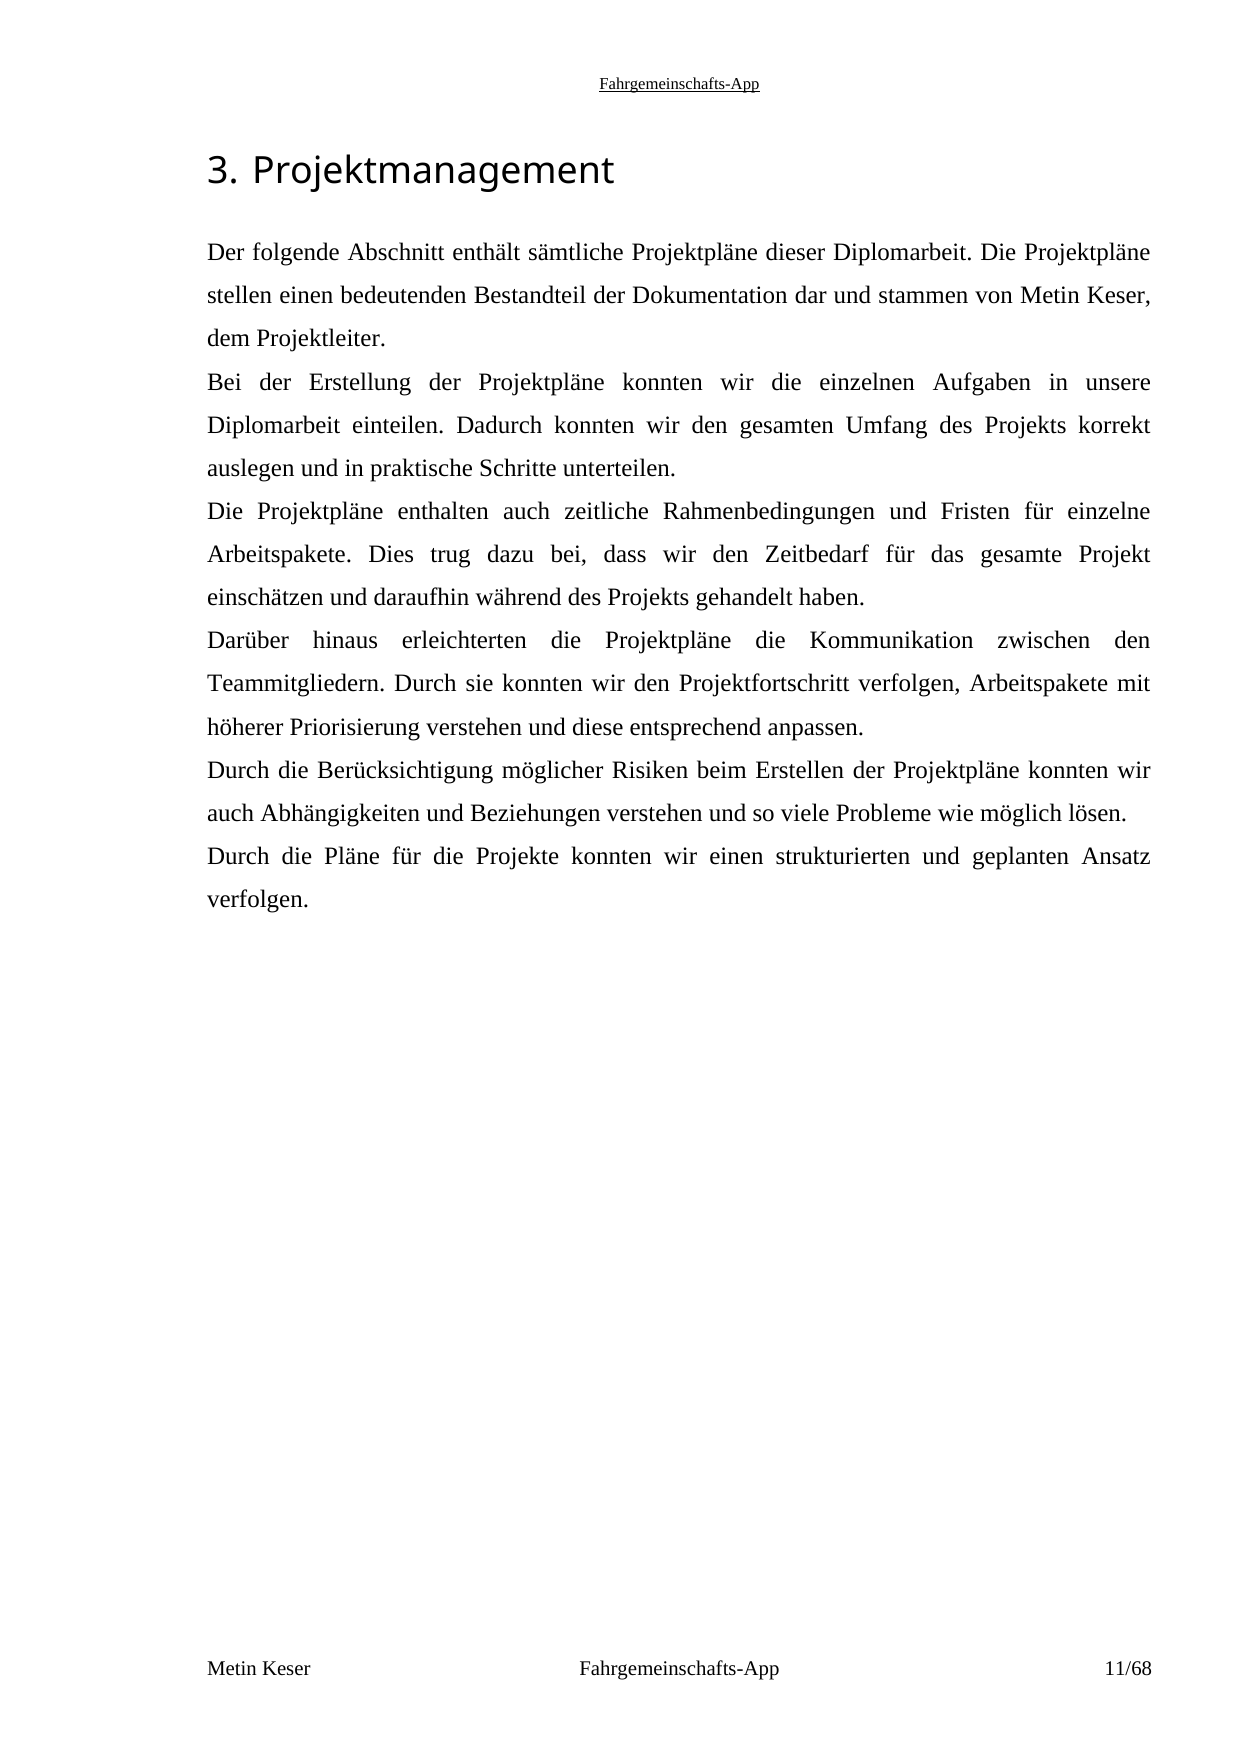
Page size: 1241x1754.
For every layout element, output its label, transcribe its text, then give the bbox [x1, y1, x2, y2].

text Die Projektpläne enthalten auch zeitliche Rahmenbedingungen und Fristen für einzelne Arbeitspakete. Dies trug dazu bei, dass wir den Zeitbedarf für das gesamte Projekt einschätzen und daraufhin während des Projekts gehandelt haben. [207, 496, 1152, 611]
text Darüber hinaus erleichterten die Projektpläne die Kommunikation zwischen den Teammitgliedern. Durch sie konnten wir den Projektfortschritt verfolgen, Arbeitspakete mit höherer Priorisierung verstehen und diese entsprechend anpassen. [207, 625, 1152, 740]
text Der folgende Abschnitt enthält sämtliche Projektpläne dieser Diplomarbeit. Die Projektpläne stellen einen bedeutenden Bestandteil der Dokumentation dar und stammen von Metin Keser, dem Projektleiter. [207, 237, 1152, 352]
text Durch die Berücksichtigung möglicher Risiken beim Erstellen der Projektpläne konnten wir auch Abhängigkeiten und Beziehungen verstehen und so viele Probleme wie möglich lösen. [207, 755, 1152, 827]
text Bei der Erstellung der Projektpläne konnten wir die einzelnen Aufgaben in unsere Diplomarbeit einteilen. Dadurch konnten wir den gesamten Umfang des Projekts korrekt auslegen und in praktische Schritte unterteilen. [207, 367, 1152, 482]
subtitle Projektmanagement [207, 143, 1152, 194]
text Durch die Pläne für die Projekte konnten wir einen strukturierten und geplanten Ansatz verfolgen. [207, 841, 1152, 913]
